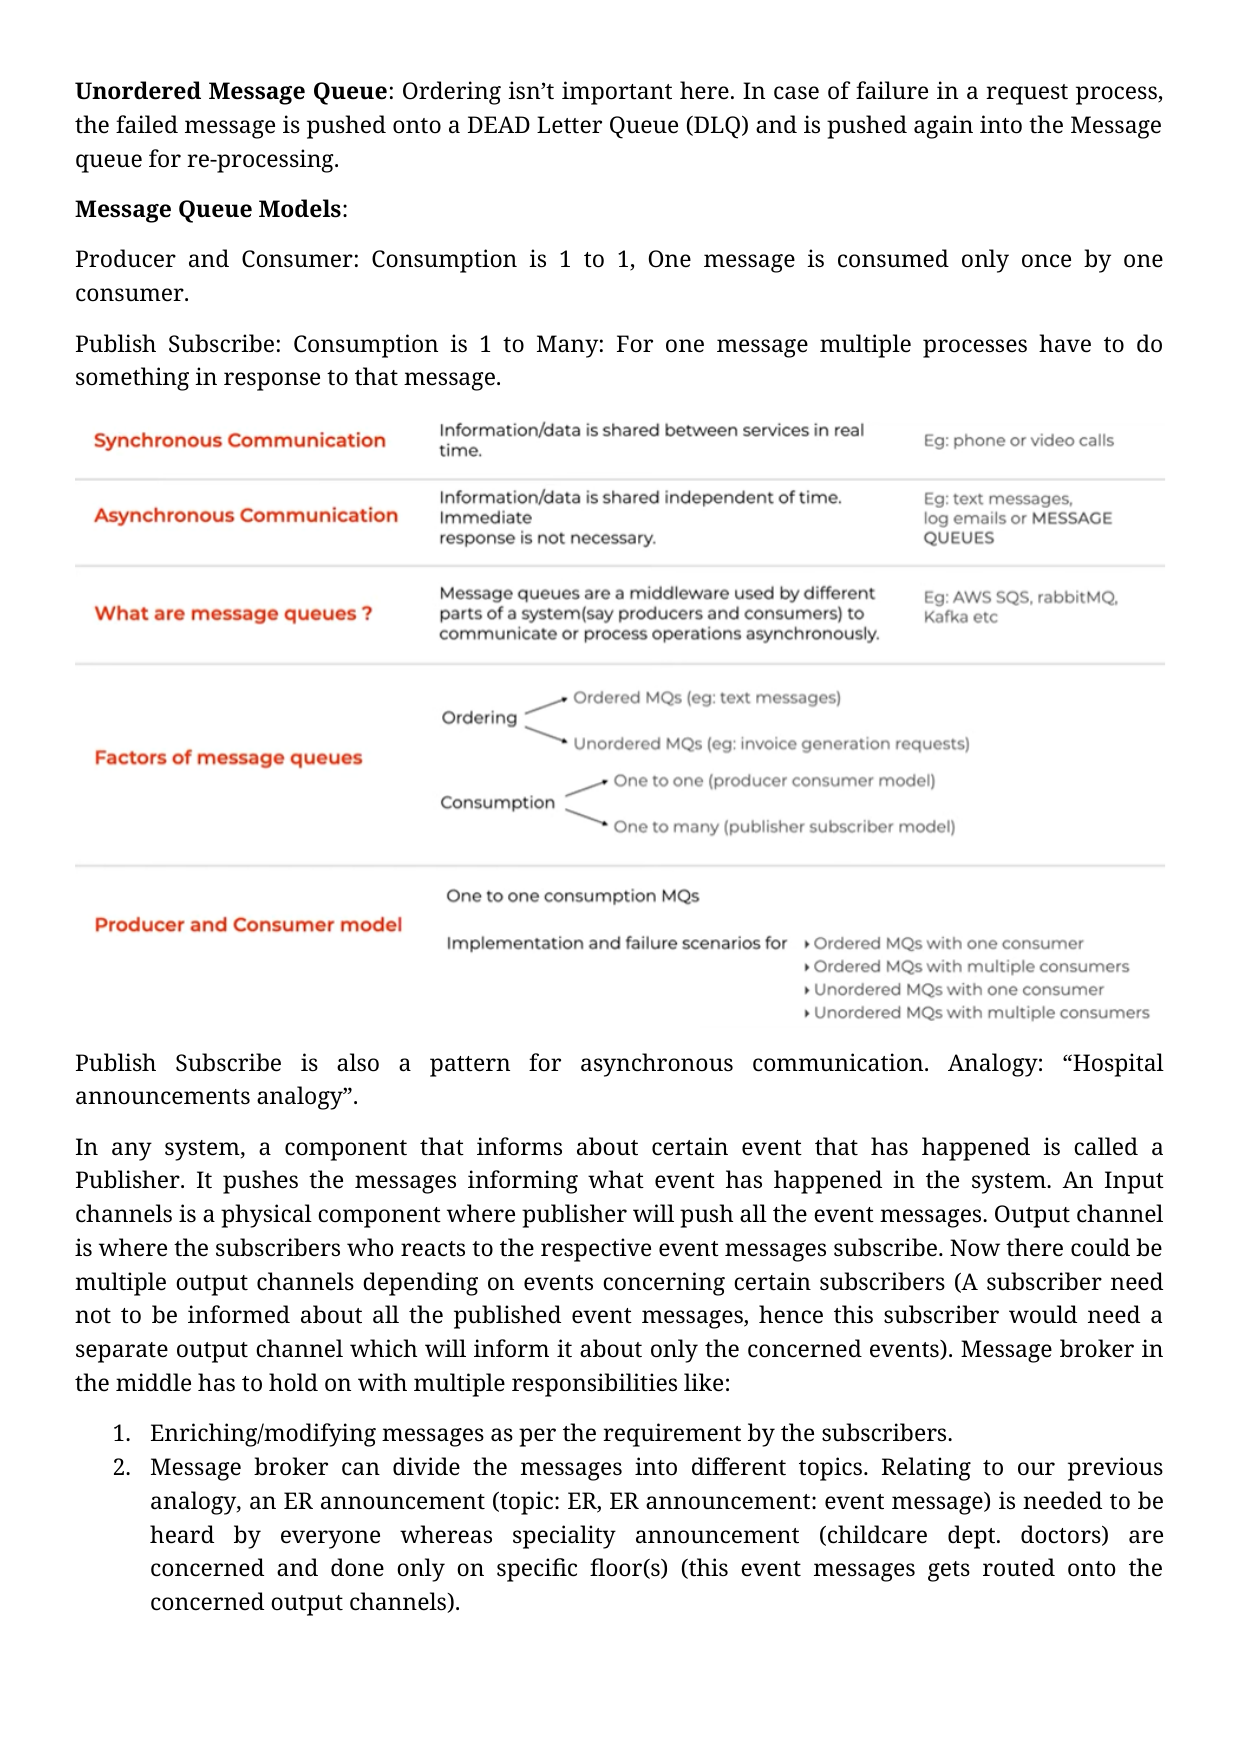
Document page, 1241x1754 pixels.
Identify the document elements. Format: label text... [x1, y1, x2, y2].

picture [75, 411, 1166, 1028]
text Unordered Message Queue: Ordering isn’t important here. In case of failure in a request process, the failed message is pushed onto a DEAD Letter Queue (DLQ) and is pushed again into the Message queue for re-processing. [75, 75, 1165, 174]
text Message Queue Models: [75, 193, 1165, 224]
text Publish Subscribe: Consumption is 1 to Many: For one message multiple processes have to do something in response to that message. [75, 327, 1165, 392]
text Publish Subscribe is also a pattern for asynchronous communication. Analogy: “Hospital announcements analogy”. [75, 1046, 1165, 1111]
list Enriching/modifying messages as per the requirement by the subscribers. [112, 1417, 1165, 1448]
text Producer and Consumer: Consumption is 1 to 1, One message is consumed only once by one consumer. [75, 243, 1165, 308]
list Message broker can divide the messages into different topics. Relating to our previous analogy, an ER announcement (topic: ER, ER announcement: event message) is needed to be heard by everyone whereas speciality announcement (childcare dept. doctors) are concerned and done only on specific floor(s) (this event messages gets routed onto the concerned output channels). [112, 1451, 1165, 1617]
text In any system, a component that informs about certain event that has happened is called a Publisher. It pushes the messages informing what event has happened in the system. An Input channels is a physical component where publisher will push all the event messages. Output channel is where the subscribers who reacts to the respective event messages subscribe. Now there could be multiple output channels depending on events concerning certain subscribers (A subscriber need not to be informed about all the published event messages, hence this subscriber would need a separate output channel which will inform it about only the concerned events). Message broker in the middle has to hold on with multiple responsibilities like: [75, 1131, 1165, 1398]
